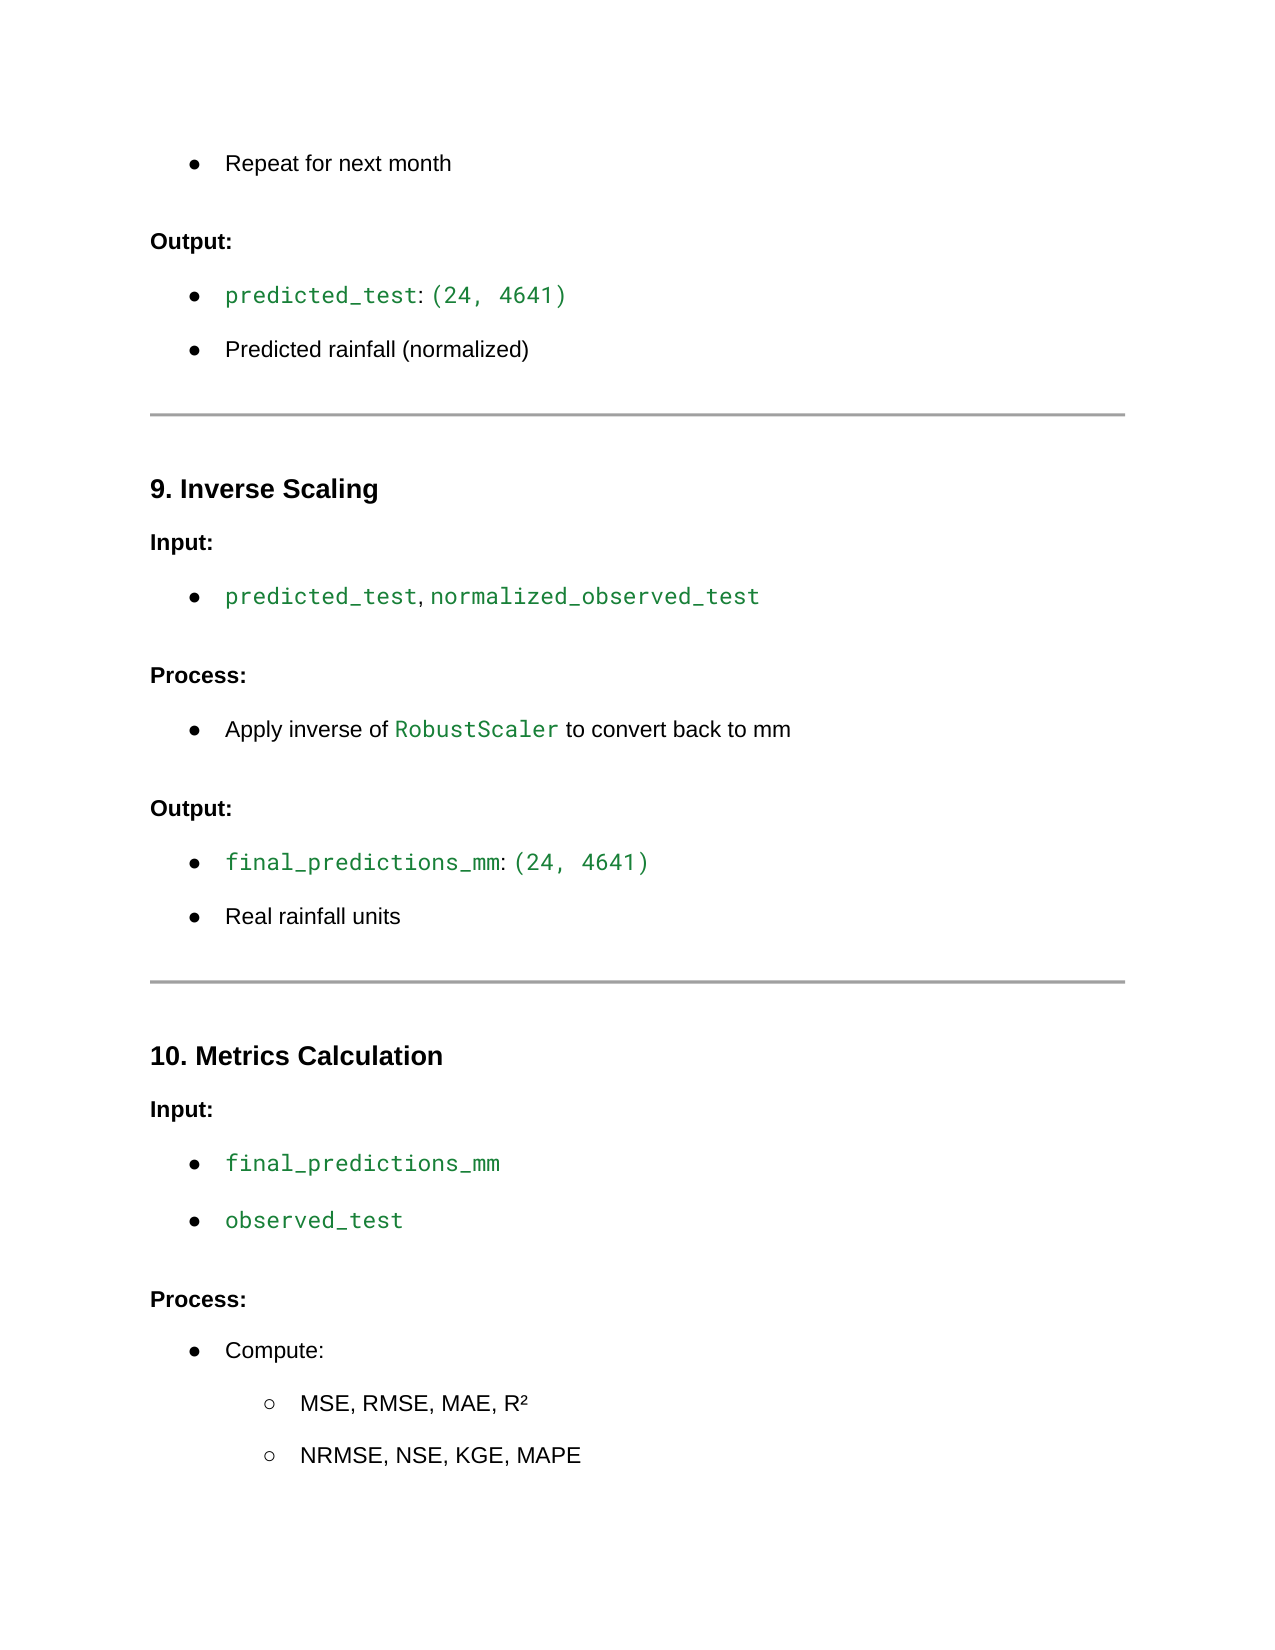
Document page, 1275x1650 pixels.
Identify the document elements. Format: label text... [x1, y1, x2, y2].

text Output: [150, 228, 1125, 254]
list NRMSE, NSE, KGE, MAPE [262, 1442, 1125, 1495]
list Predicted rainfall (normalized) [187, 336, 1125, 388]
list MSE, RMSE, MAE, R² [262, 1389, 1125, 1442]
text Process: [150, 662, 1125, 688]
text Output: [150, 795, 1125, 821]
list final_predictions_mm: (24, 4641) [187, 846, 1125, 903]
list Compute: [187, 1337, 1125, 1389]
list Repeat for next month [187, 150, 1125, 203]
list predicted_test: (24, 4641) [187, 279, 1125, 336]
text Input: [150, 529, 1125, 555]
list Apply inverse of RobustScaler to convert back to mm [187, 713, 1125, 770]
list predicted_test, normalized_observed_test [187, 580, 1125, 637]
text Process: [150, 1286, 1125, 1312]
subtitle 9. Inverse Scaling [150, 473, 1125, 504]
subtitle 10. Metrics Calculation [150, 1040, 1125, 1071]
list observed_test [187, 1204, 1125, 1261]
list Real rainfall units [187, 903, 1125, 955]
text Input: [150, 1096, 1125, 1122]
list final_predictions_mm [187, 1147, 1125, 1204]
